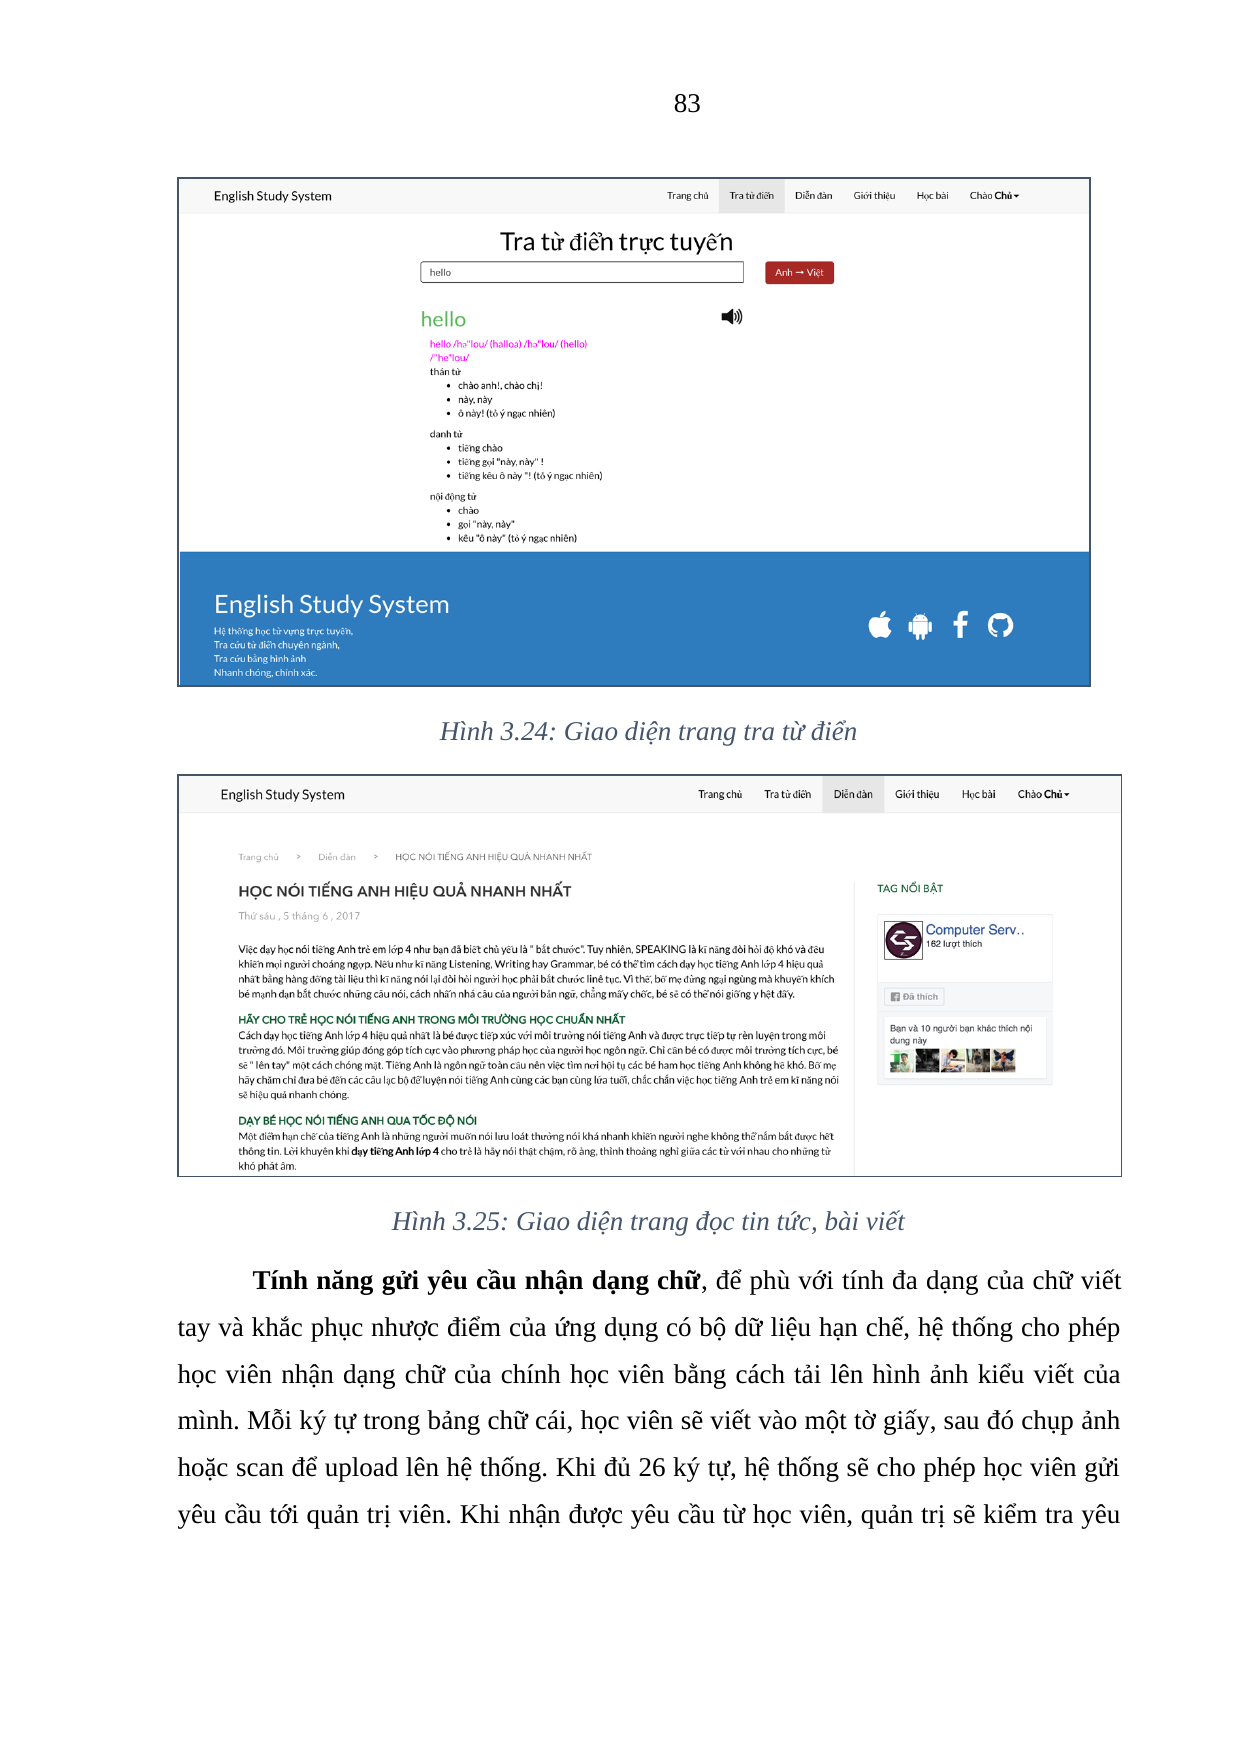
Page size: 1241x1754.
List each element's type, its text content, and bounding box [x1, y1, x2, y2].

picture [180, 179, 1089, 685]
picture [179, 776, 1121, 1176]
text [177, 1264, 1122, 1529]
